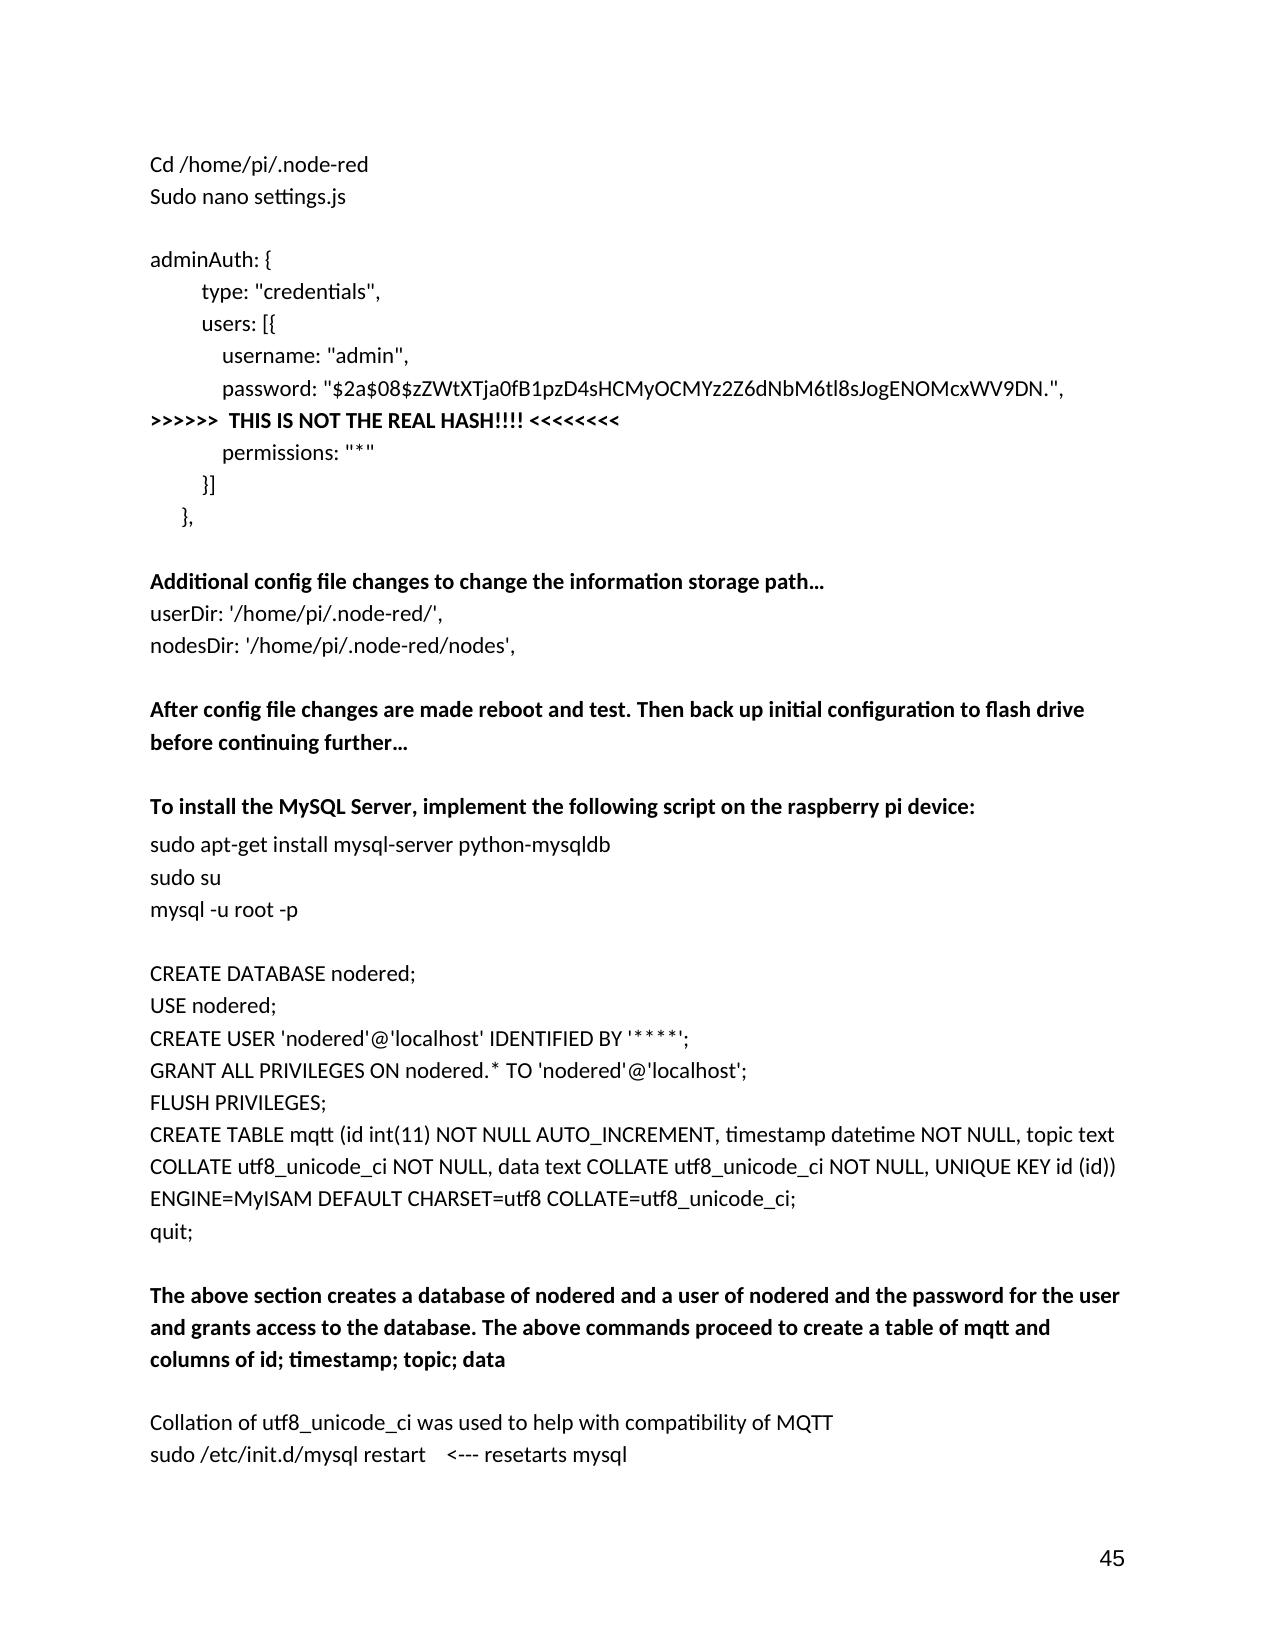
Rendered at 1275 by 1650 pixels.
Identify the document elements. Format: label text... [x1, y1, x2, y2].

text mysql -u root -p [150, 895, 1125, 923]
text GRANT ALL PRIVILEGES ON nodered.* TO 'nodered'@'localhost'; [150, 1056, 1125, 1084]
text users: [{ [150, 309, 1125, 337]
text adminAuth: { [150, 245, 1125, 273]
text quit; [150, 1217, 1125, 1245]
text The above section creates a database of nodered and a user of nodered and the password for the user and grants access to the database. The above commands proceed to create a table of mqtt and columns of id; timestamp; topic; data [150, 1281, 1125, 1404]
text CREATE USER 'nodered'@'localhost' IDENTIFIED BY '****'; [150, 1024, 1125, 1052]
text userDir: '/home/pi/.node-red/', [150, 599, 1125, 627]
title To install the MySQL Server, implement the following script on the raspberry pi device: [150, 792, 1125, 820]
text }, [150, 502, 1125, 530]
text Sudo nano settings.js [150, 182, 1125, 210]
text nodesDir: '/home/pi/.node-red/nodes', [150, 631, 1125, 659]
text CREATE TABLE mqtt (id int(11) NOT NULL AUTO_INCREMENT, timestamp datetime NOT NULL, topic text COLLATE utf8_unicode_ci NOT NULL, data text COLLATE utf8_unicode_ci NOT NULL, UNIQUE KEY id (id)) ENGINE=MyISAM DEFAULT CHARSET=utf8 COLLATE=utf8_unicode_ci; [150, 1120, 1125, 1213]
text permissions: "*" [150, 438, 1125, 466]
text sudo su [150, 863, 1125, 891]
text After config file changes are made reboot and test. Then back up initial configuration to flash drive before continuing further… [150, 696, 1125, 756]
text }] [150, 470, 1125, 498]
text password: "$2a$08$zZWtXTja0fB1pzD4sHCMyOCMYz2Z6dNbM6tl8sJogENOMcxWV9DN.", >>>>>> THIS IS NOT THE REAL HASH!!!! <<<<<<<< [150, 374, 1125, 434]
text Cd /home/pi/.node-red [150, 150, 1125, 178]
text username: "admin", [150, 341, 1125, 369]
text USE nodered; [150, 991, 1125, 1019]
text Collation of utf8_unicode_ci was used to help with compatibility of MQTT [150, 1408, 1125, 1436]
text FLUSH PRIVILEGES; [150, 1088, 1125, 1116]
text type: "credentials", [150, 277, 1125, 305]
text Additional config file changes to change the information storage path… [150, 567, 1125, 595]
text sudo apt-get install mysql-server python-mysqldb [150, 831, 1125, 858]
text sudo /etc/init.d/mysql restart <--- resetarts mysql [150, 1440, 1125, 1468]
text CREATE DATABASE nodered; [150, 959, 1125, 987]
